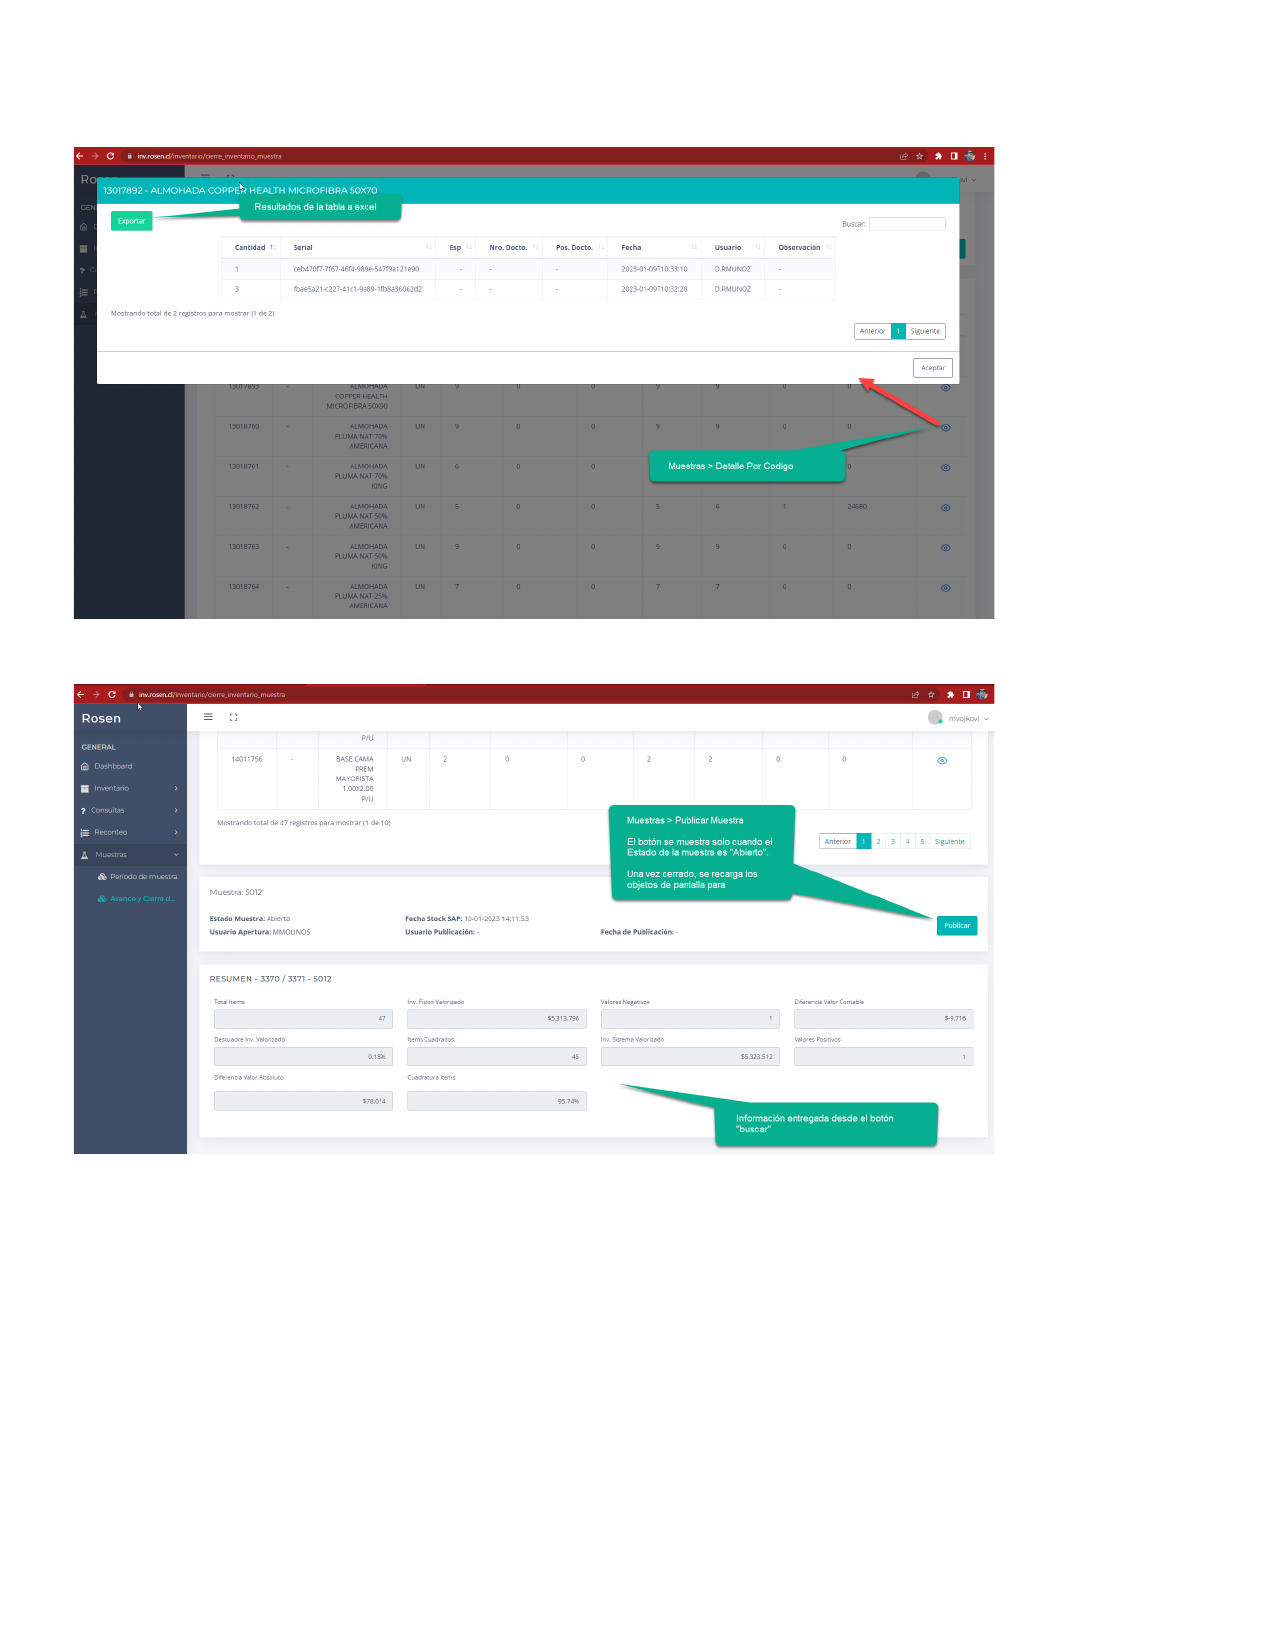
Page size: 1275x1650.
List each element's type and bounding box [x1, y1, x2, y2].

picture [73, 684, 995, 1154]
picture [73, 147, 995, 619]
